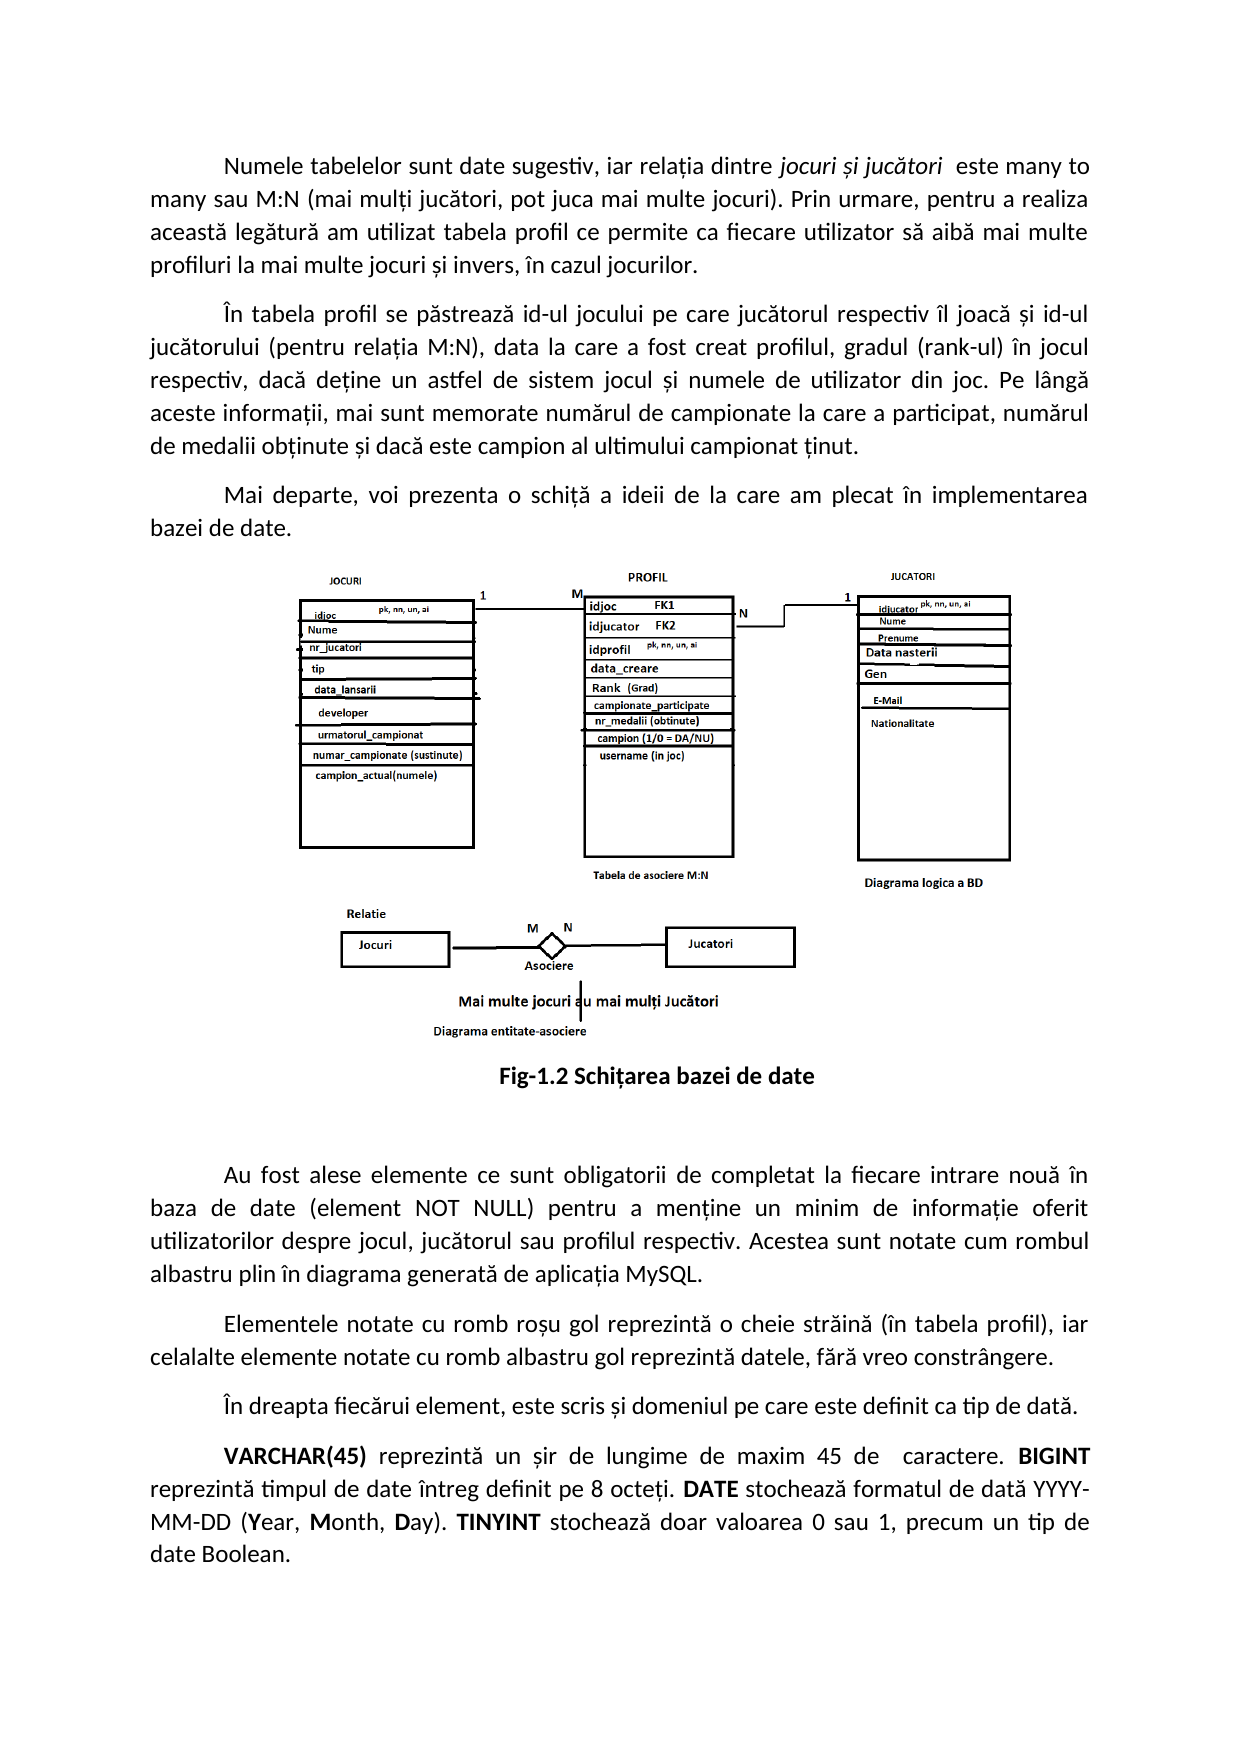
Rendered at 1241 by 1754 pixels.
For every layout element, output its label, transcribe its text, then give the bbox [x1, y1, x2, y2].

picture [288, 562, 1026, 1042]
text În dreapta fiecărui element, este scris și domeniul pe care este definit ca tip de dată. [150, 1390, 1090, 1421]
text Au fost alese elemente ce sunt obligatorii de completat la fiecare intrare nouă în baza de date (element NOT NULL) pentru a menține un minim de informație oferit utilizatorilor despre jocul, jucătorul sau profilul respectiv. Acestea sunt notate cum rombul albastru plin în diagrama generată de aplicația MySQL. [150, 1159, 1090, 1289]
text Mai departe, voi prezenta o schiță a ideii de la care am plecat în implementarea bazei de date. [150, 479, 1090, 543]
text Elementele notate cu romb roșu gol reprezintă o cheie străină (în tabela profil), iar celalalte elemente notate cu romb albastru gol reprezintă datele, fără vreo constrângere. [150, 1308, 1090, 1371]
text Numele tabelelor sunt date sugestiv, iar relația dintre jocuri și jucători este many to many sau M:N (mai mulți jucători, pot juca mai multe jocuri). Prin urmare, pentru a realiza această legătură am utilizat tabela profil ce permite ca fiecare utilizator să aibă mai multe profiluri la mai multe jocuri și invers, în cazul jocurilor. [150, 150, 1090, 279]
text Fig-1.2 Schițarea bazei de date [150, 1060, 1090, 1091]
text VARCHAR(45) reprezintă un șir de lungime de maxim 45 de caractere. BIGINT reprezintă timpul de date întreg definit pe 8 octeți. DATE stochează formatul de dată YYYY-MM-DD (Year, Month, Day). TINYINT stochează doar valoarea 0 sau 1, precum un tip de date Boolean. [150, 1440, 1090, 1569]
text În tabela profil se păstrează id-ul jocului pe care jucătorul respectiv îl joacă și id-ul jucătorului (pentru relația M:N), data la care a fost creat profilul, gradul (rank-ul) în jocul respectiv, dacă deține un astfel de sistem jocul și numele de utilizator din joc. Pe lângă aceste informații, mai sunt memorate numărul de campionate la care a participat, numărul de medalii obținute și dacă este campion al ultimului campionat ținut. [150, 298, 1090, 461]
